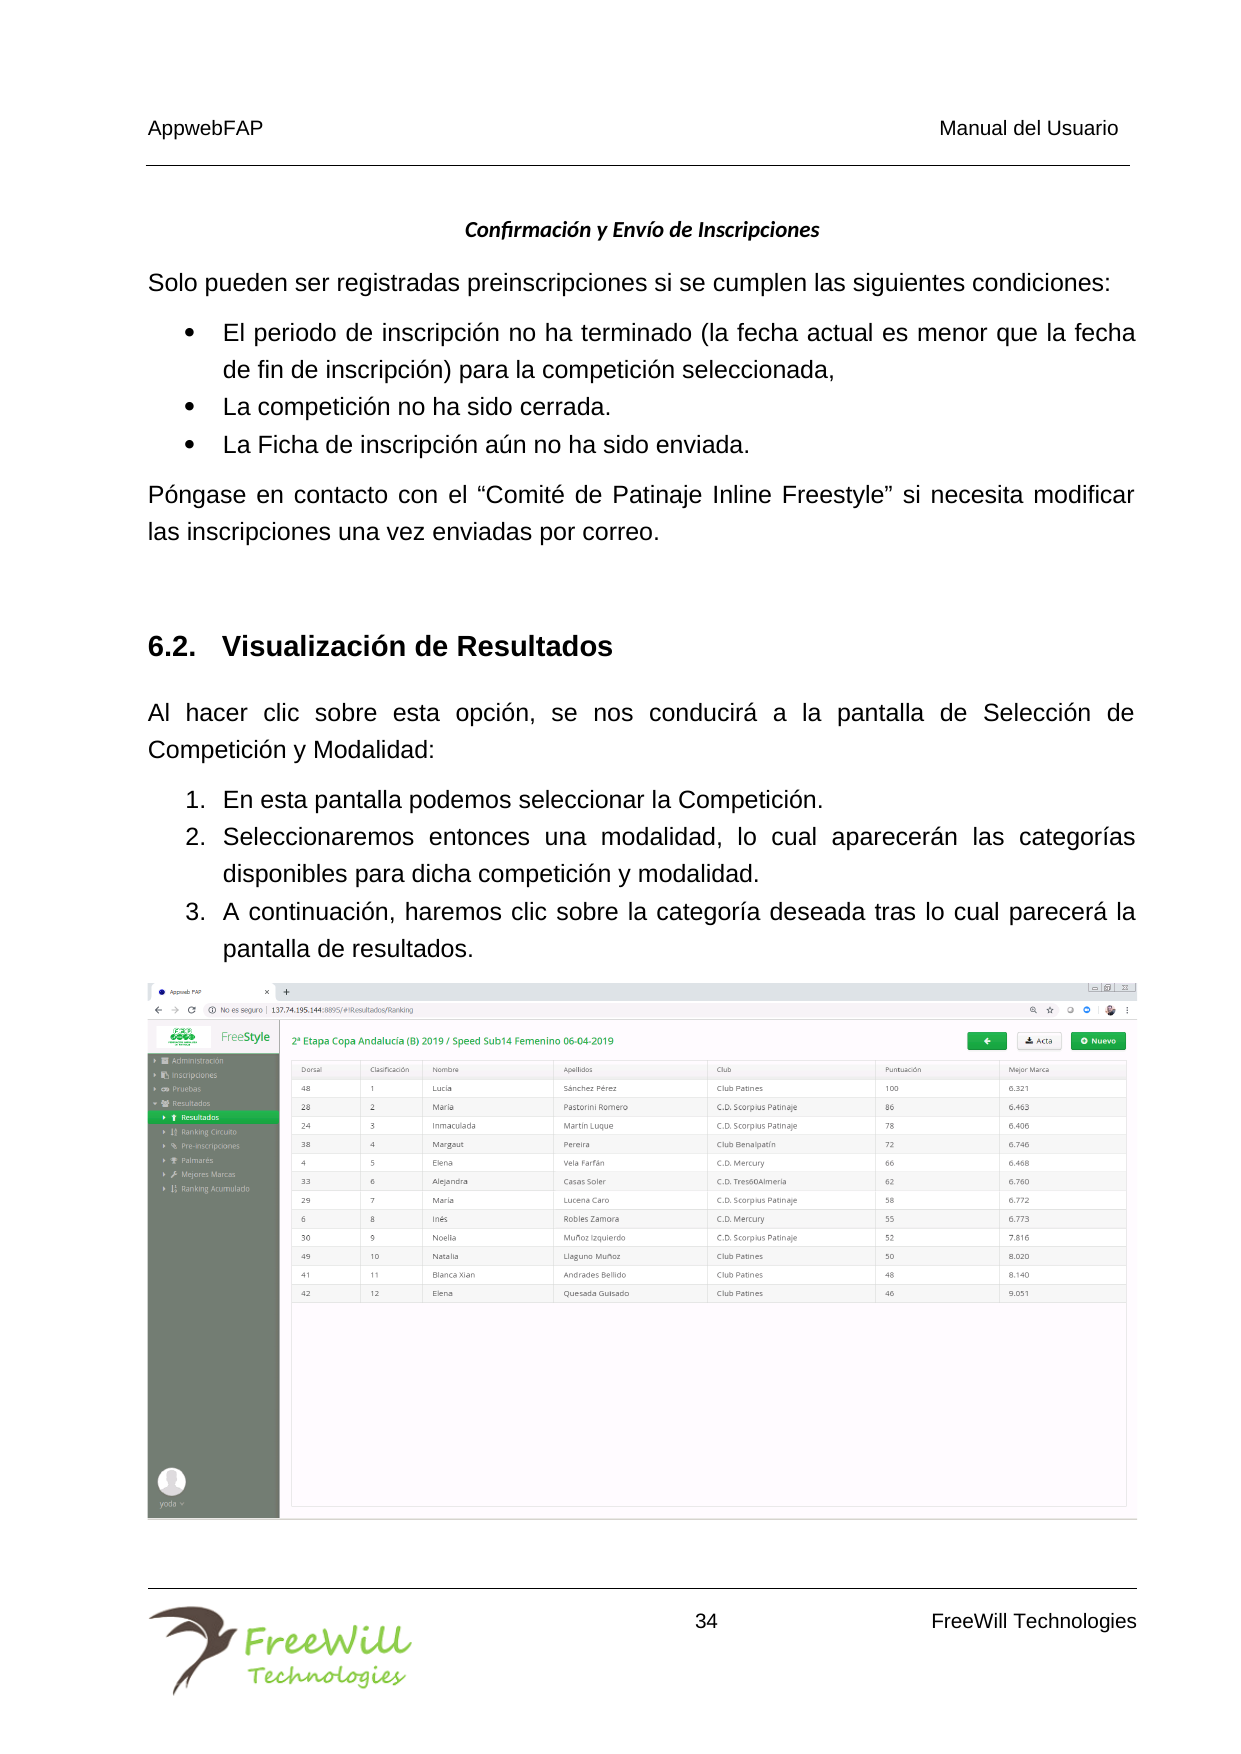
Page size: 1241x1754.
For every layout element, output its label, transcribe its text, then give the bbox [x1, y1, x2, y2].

text Confirmación y Envío de Inscripciones [148, 215, 1137, 243]
text Al hacer clic sobre esta opción, se nos conducirá a la pantalla de Selección de Competición y Modalidad: [148, 698, 1137, 764]
list La Ficha de inscripción aún no ha sido enviada. [185, 430, 1137, 459]
list Seleccionaremos entonces una modalidad, lo cual aparecerán las categorías disponibles para dicha competición y modalidad. [185, 822, 1137, 888]
subtitle Visualización de Resultados [148, 629, 1137, 663]
text Solo pueden ser registradas preinscripciones si se cumplen las siguientes condiciones: [148, 268, 1137, 297]
list En esta pantalla podemos seleccionar la Competición. [185, 785, 1137, 813]
list La competición no ha sido cerrada. [185, 392, 1137, 421]
picture [146, 1598, 418, 1701]
text Póngase en contacto con el “Comité de Patinaje Inline Freestyle” si necesita modificar las inscripciones una vez enviadas por correo. [148, 480, 1137, 546]
picture [147, 983, 1138, 1520]
list A continuación, haremos clic sobre la categoría deseada tras lo cual parecerá la pantalla de resultados. [185, 897, 1137, 963]
list El periodo de inscripción no ha terminado (la fecha actual es menor que la fecha de fin de inscripción) para la competición seleccionada, [185, 318, 1137, 384]
